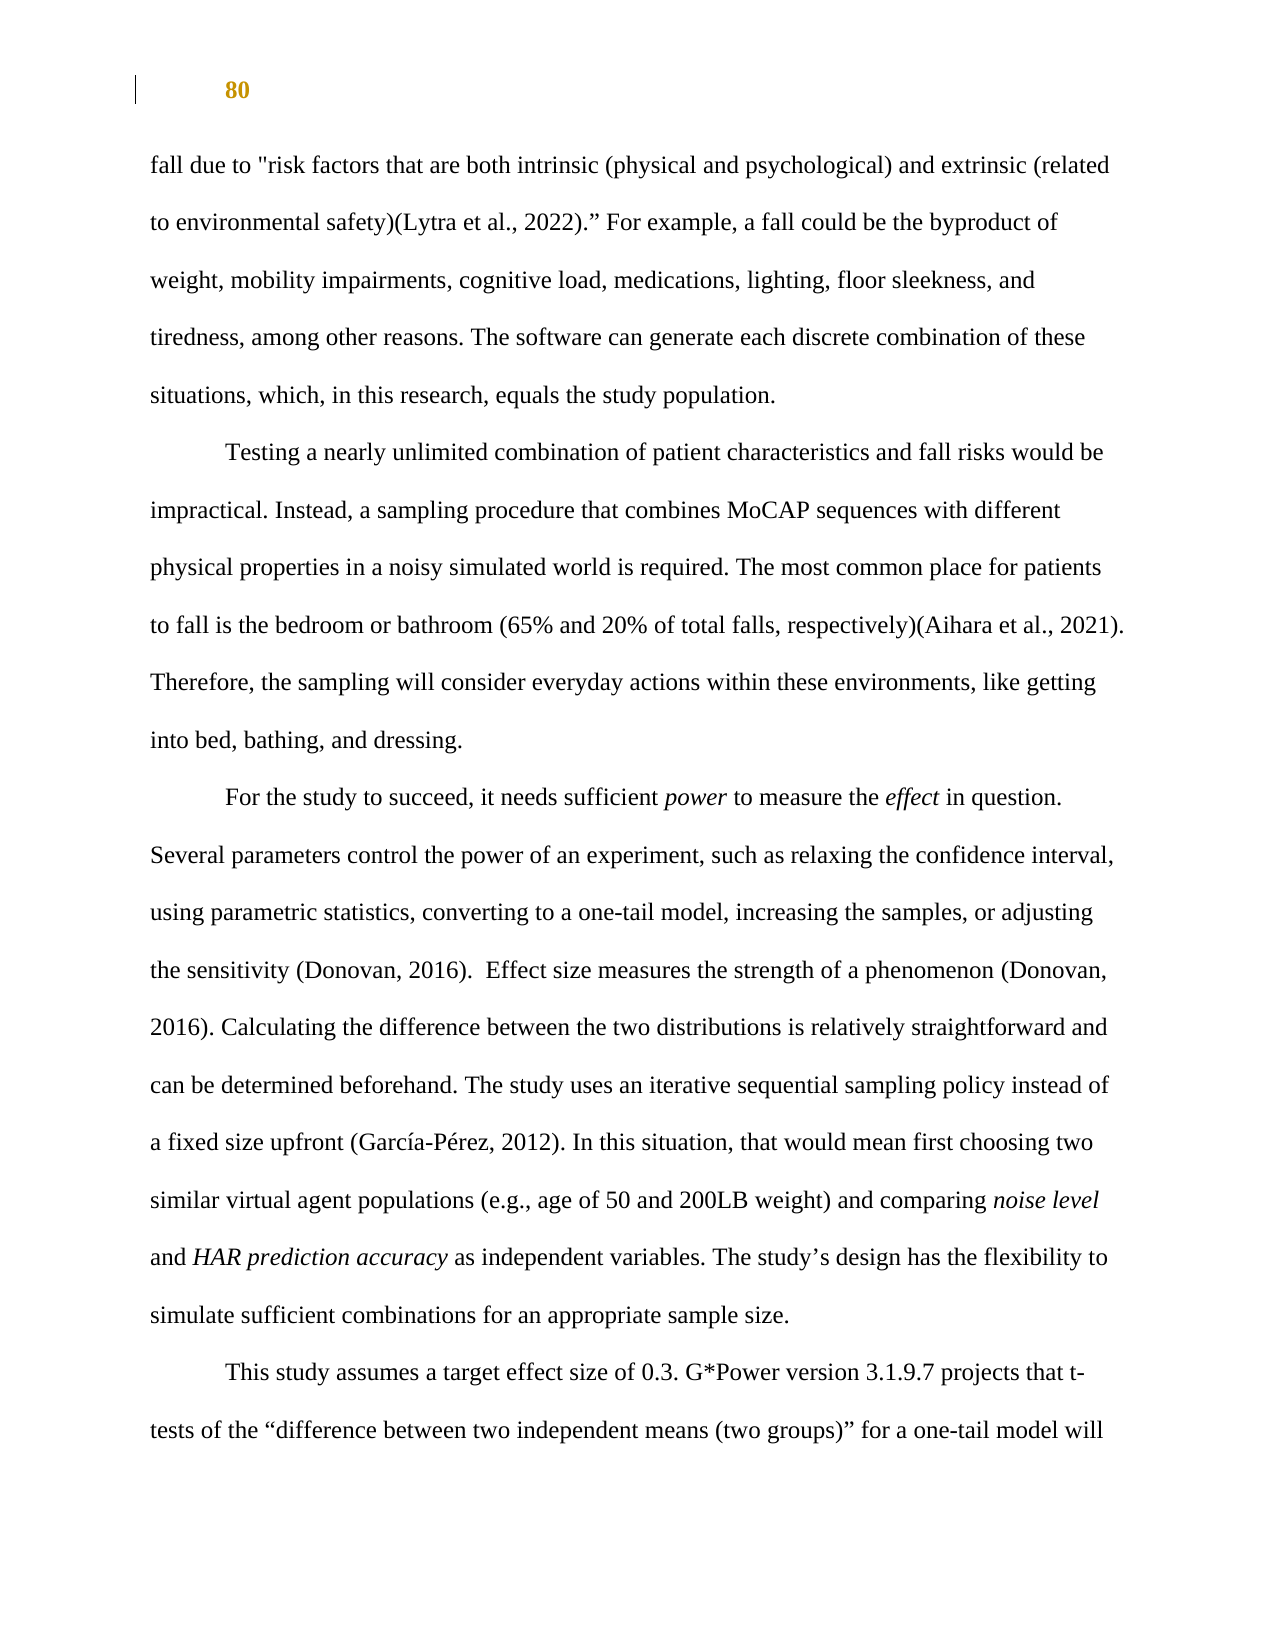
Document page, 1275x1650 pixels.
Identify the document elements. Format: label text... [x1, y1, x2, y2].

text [150, 150, 1125, 409]
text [150, 1357, 1125, 1444]
text Testing a nearly unlimited combination of patient characteristics and fall risks would be impractical. Instead, a sampling procedure that combines MoCAP sequences with different physical properties in a noisy simulated world is required. The most common place for patients to fall is the bedroom or bathroom (65% and 20% of total falls, respectively)(Aihara et al., 2021). Therefore, the sampling will consider everyday actions within these environments, like getting into bed, bathing, and dressing. [150, 437, 1125, 754]
text For the study to succeed, it needs sufficient power to measure the effect in question. Several parameters control the power of an experiment, such as relaxing the confidence interval, using parametric statistics, converting to a one-tail model, increasing the samples, or adjusting the sensitivity. Effect size measures the strength of a phenomenon. Calculating the difference between the two distributions is relatively straightforward and can be determined beforehand. The study uses an iterative sequential sampling policy instead of a fixed size upfront. In this situation, that would mean first choosing two similar virtual agent populations (e.g., age of 50 and 200LB weight) and comparing noise level and HAR prediction accuracy as independent variables. The study’s design has the flexibility to simulate sufficient combinations for an appropriate sample size. [150, 782, 1125, 1329]
